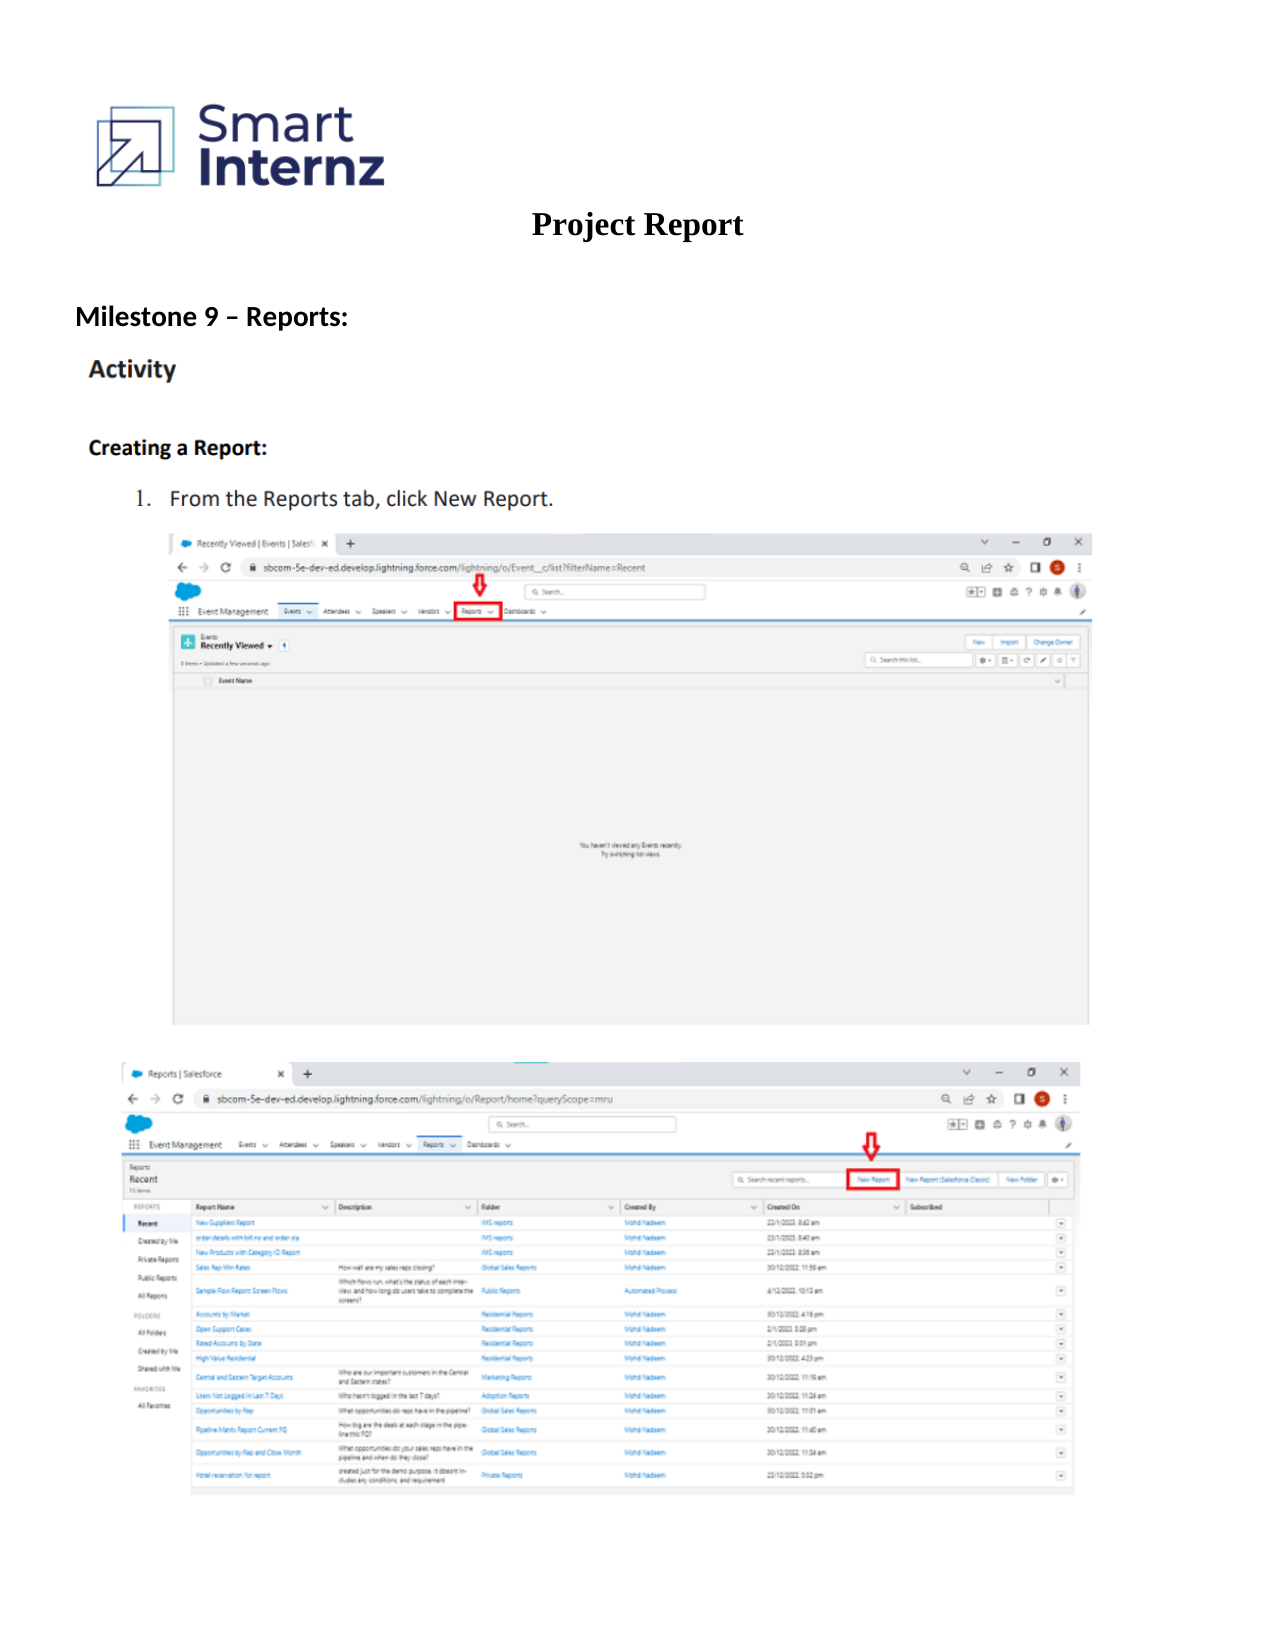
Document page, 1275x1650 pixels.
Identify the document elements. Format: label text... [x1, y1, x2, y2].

picture [75, 75, 410, 205]
picture [75, 1044, 1081, 1495]
picture [75, 352, 1093, 1026]
text Milestone 9 – Reports: [75, 298, 1200, 333]
